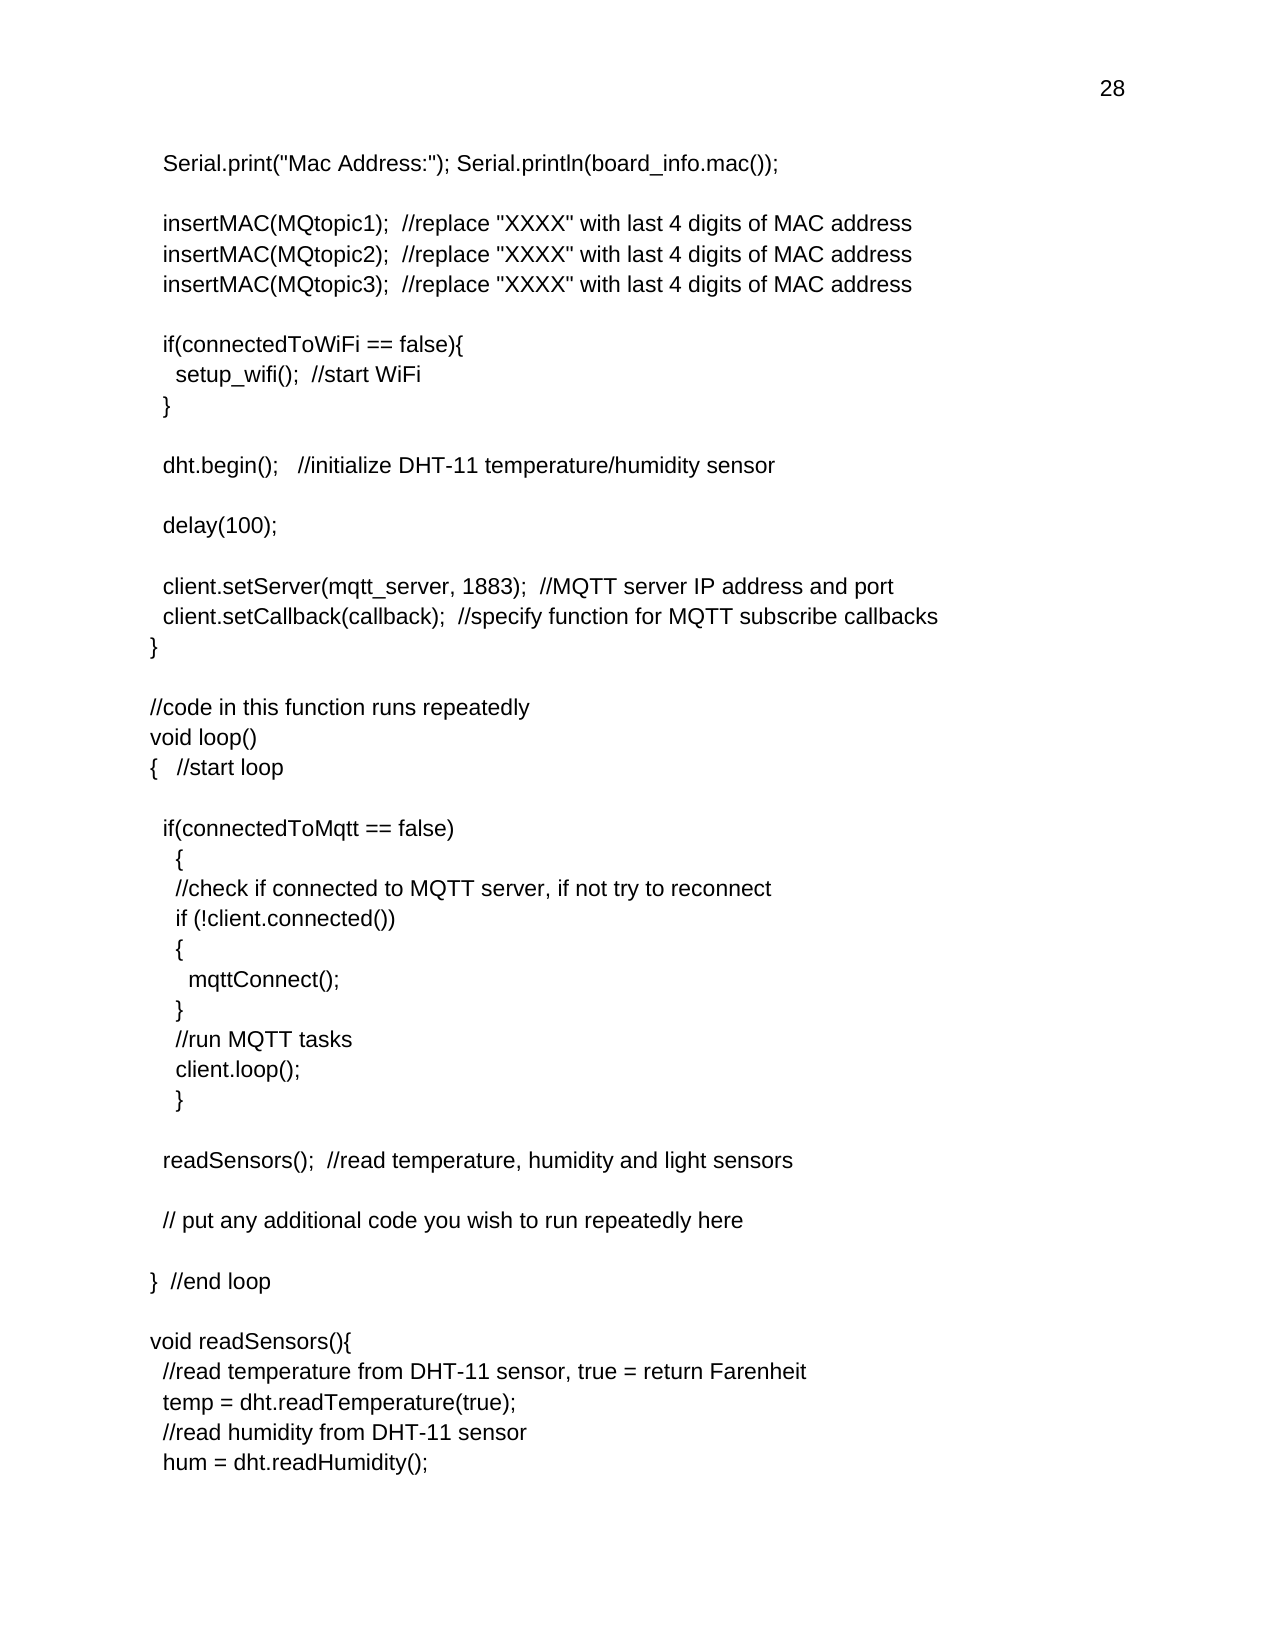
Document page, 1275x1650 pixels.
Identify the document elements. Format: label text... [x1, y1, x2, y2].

text { [150, 935, 1125, 962]
text temp = dht.readTemperature(true); [150, 1388, 1125, 1415]
text setup_wifi(); //start WiFi [150, 361, 1125, 388]
text } [150, 1086, 1125, 1113]
text dht.begin(); //initialize DHT-11 temperature/humidity sensor [150, 452, 1125, 478]
text //code in this function runs repeatedly [150, 694, 1125, 720]
text hum = dht.readHumidity(); [150, 1449, 1125, 1475]
text delay(100); [150, 512, 1125, 539]
text //check if connected to MQTT server, if not try to reconnect [150, 875, 1125, 901]
text { [150, 845, 1125, 871]
text Serial.print("Mac Address:"); Serial.println(board_info.mac()); [150, 150, 1125, 176]
text void loop() [150, 724, 1125, 750]
text //read humidity from DHT-11 sensor [150, 1419, 1125, 1445]
text client.setCallback(callback); //specify function for MQTT subscribe callbacks [150, 603, 1125, 629]
text void readSensors(){ [150, 1328, 1125, 1354]
text insertMAC(MQtopic2); //replace "XXXX" with last 4 digits of MAC address [150, 241, 1125, 267]
text client.setServer(mqtt_server, 1883); //MQTT server IP address and port [150, 573, 1125, 599]
text } [150, 996, 1125, 1022]
text { //start loop [150, 754, 1125, 781]
text insertMAC(MQtopic3); //replace "XXXX" with last 4 digits of MAC address [150, 271, 1125, 297]
text //read temperature from DHT-11 sensor, true = return Farenheit [150, 1358, 1125, 1385]
text insertMAC(MQtopic1); //replace "XXXX" with last 4 digits of MAC address [150, 210, 1125, 237]
text // put any additional code you wish to run repeatedly here [150, 1207, 1125, 1234]
text //run MQTT tasks [150, 1026, 1125, 1052]
text if(connectedToWiFi == false){ [150, 331, 1125, 358]
text } //end loop [150, 1268, 1125, 1294]
text if(connectedToMqtt == false) [150, 814, 1125, 841]
text readSensors(); //read temperature, humidity and light sensors [150, 1147, 1125, 1173]
text } [150, 392, 1125, 418]
text } [150, 633, 1125, 660]
text if (!client.connected()) [150, 905, 1125, 932]
text mqttConnect(); [150, 966, 1125, 992]
text client.loop(); [150, 1056, 1125, 1083]
